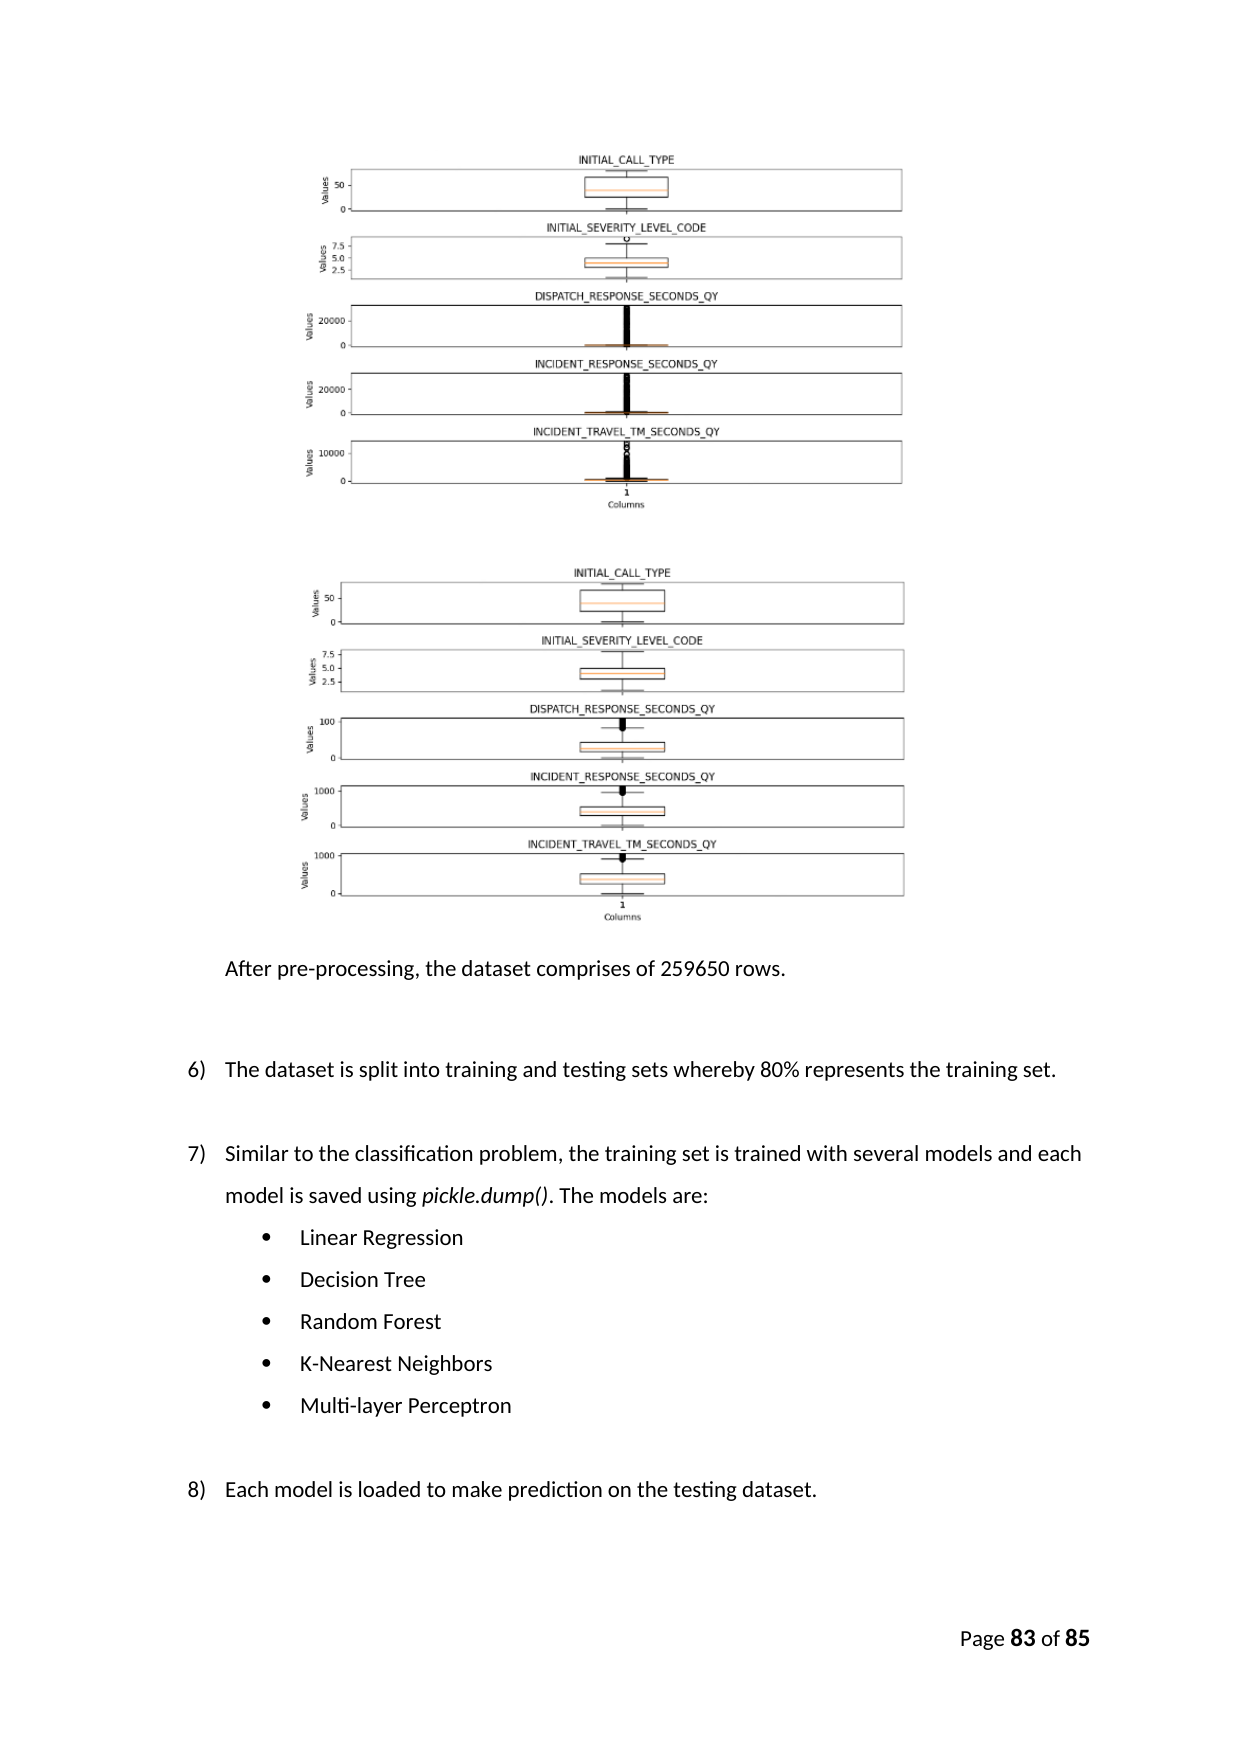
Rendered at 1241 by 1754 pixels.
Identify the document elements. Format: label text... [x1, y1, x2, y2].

text After pre-processing, the dataset comprises of 259650 rows. [225, 954, 1090, 982]
list Random Forest [262, 1307, 1090, 1335]
list K-Nearest Neighbors [262, 1349, 1090, 1377]
list The dataset is split into training and testing sets whereby 80% represents the training set. [187, 1055, 1090, 1083]
picture [300, 568, 907, 924]
picture [300, 150, 907, 513]
list Linear Regression [262, 1223, 1090, 1251]
list Each model is loaded to make prediction on the testing dataset. [187, 1475, 1090, 1503]
list Similar to the classification problem, the training set is trained with several models and each model is saved using pickle.dump(). The models are: [187, 1139, 1090, 1209]
list Multi-layer Perceptron [262, 1391, 1090, 1419]
list Decision Tree [262, 1265, 1090, 1293]
